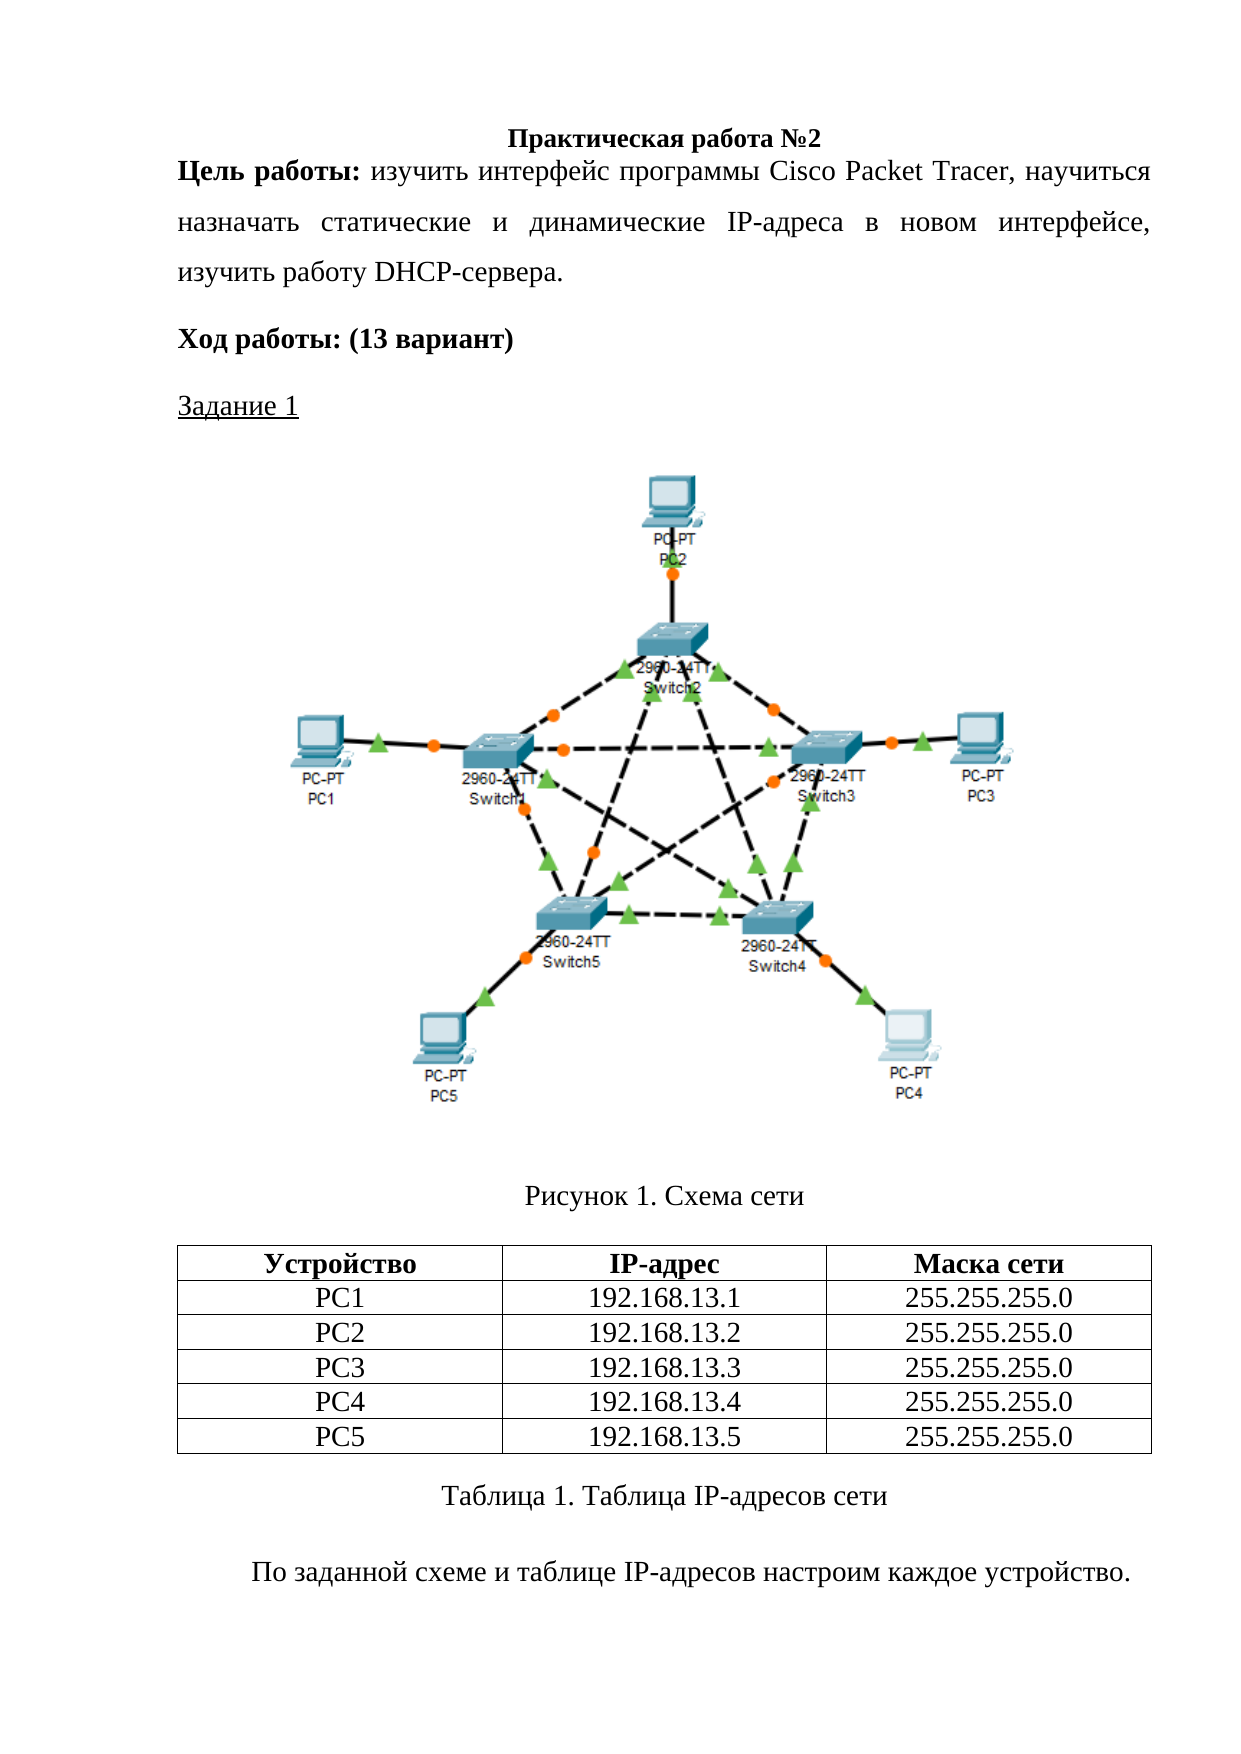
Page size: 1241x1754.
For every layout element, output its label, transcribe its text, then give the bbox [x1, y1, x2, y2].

table_cell PC4 [178, 1384, 502, 1418]
table_cell 192.168.13.2 [503, 1315, 826, 1349]
table_header IP-адрес [503, 1246, 826, 1279]
subtitle Практическая работа №2 [177, 122, 1152, 153]
table_cell PC2 [178, 1315, 502, 1349]
table_cell 255.255.255.0 [827, 1281, 1151, 1314]
table_cell 255.255.255.0 [827, 1315, 1151, 1349]
table_cell 192.168.13.5 [503, 1419, 826, 1452]
text Рисунок 1. Схема сети [177, 1178, 1152, 1211]
text Задание 1 [177, 388, 1152, 422]
table_cell 192.168.13.1 [503, 1281, 826, 1314]
table_cell 192.168.13.4 [503, 1384, 826, 1418]
table_header Устройство [178, 1246, 502, 1279]
table_cell 255.255.255.0 [827, 1419, 1151, 1452]
text Ход работы: (13 вариант) [177, 321, 1152, 354]
table_cell PC5 [178, 1419, 502, 1452]
table_cell 192.168.13.3 [503, 1350, 826, 1383]
table_cell 255.255.255.0 [827, 1384, 1151, 1418]
table_header Маска сети [827, 1246, 1151, 1279]
text Таблица 1. Таблица IP-адресов сети [177, 1478, 1152, 1512]
table_cell 255.255.255.0 [827, 1350, 1151, 1383]
text Цель работы: изучить интерфейс программы Cisco Packet Tracer, научиться назначать статические и динамические IP-адреса в новом интерфейсе, изучить работу DHCP-сервера. [177, 153, 1152, 288]
table_cell PC1 [178, 1281, 502, 1314]
table_cell PC3 [178, 1350, 502, 1383]
text По заданной схеме и таблице IP-адресов настроим каждое устройство. [177, 1554, 1152, 1587]
picture [177, 455, 1152, 1145]
